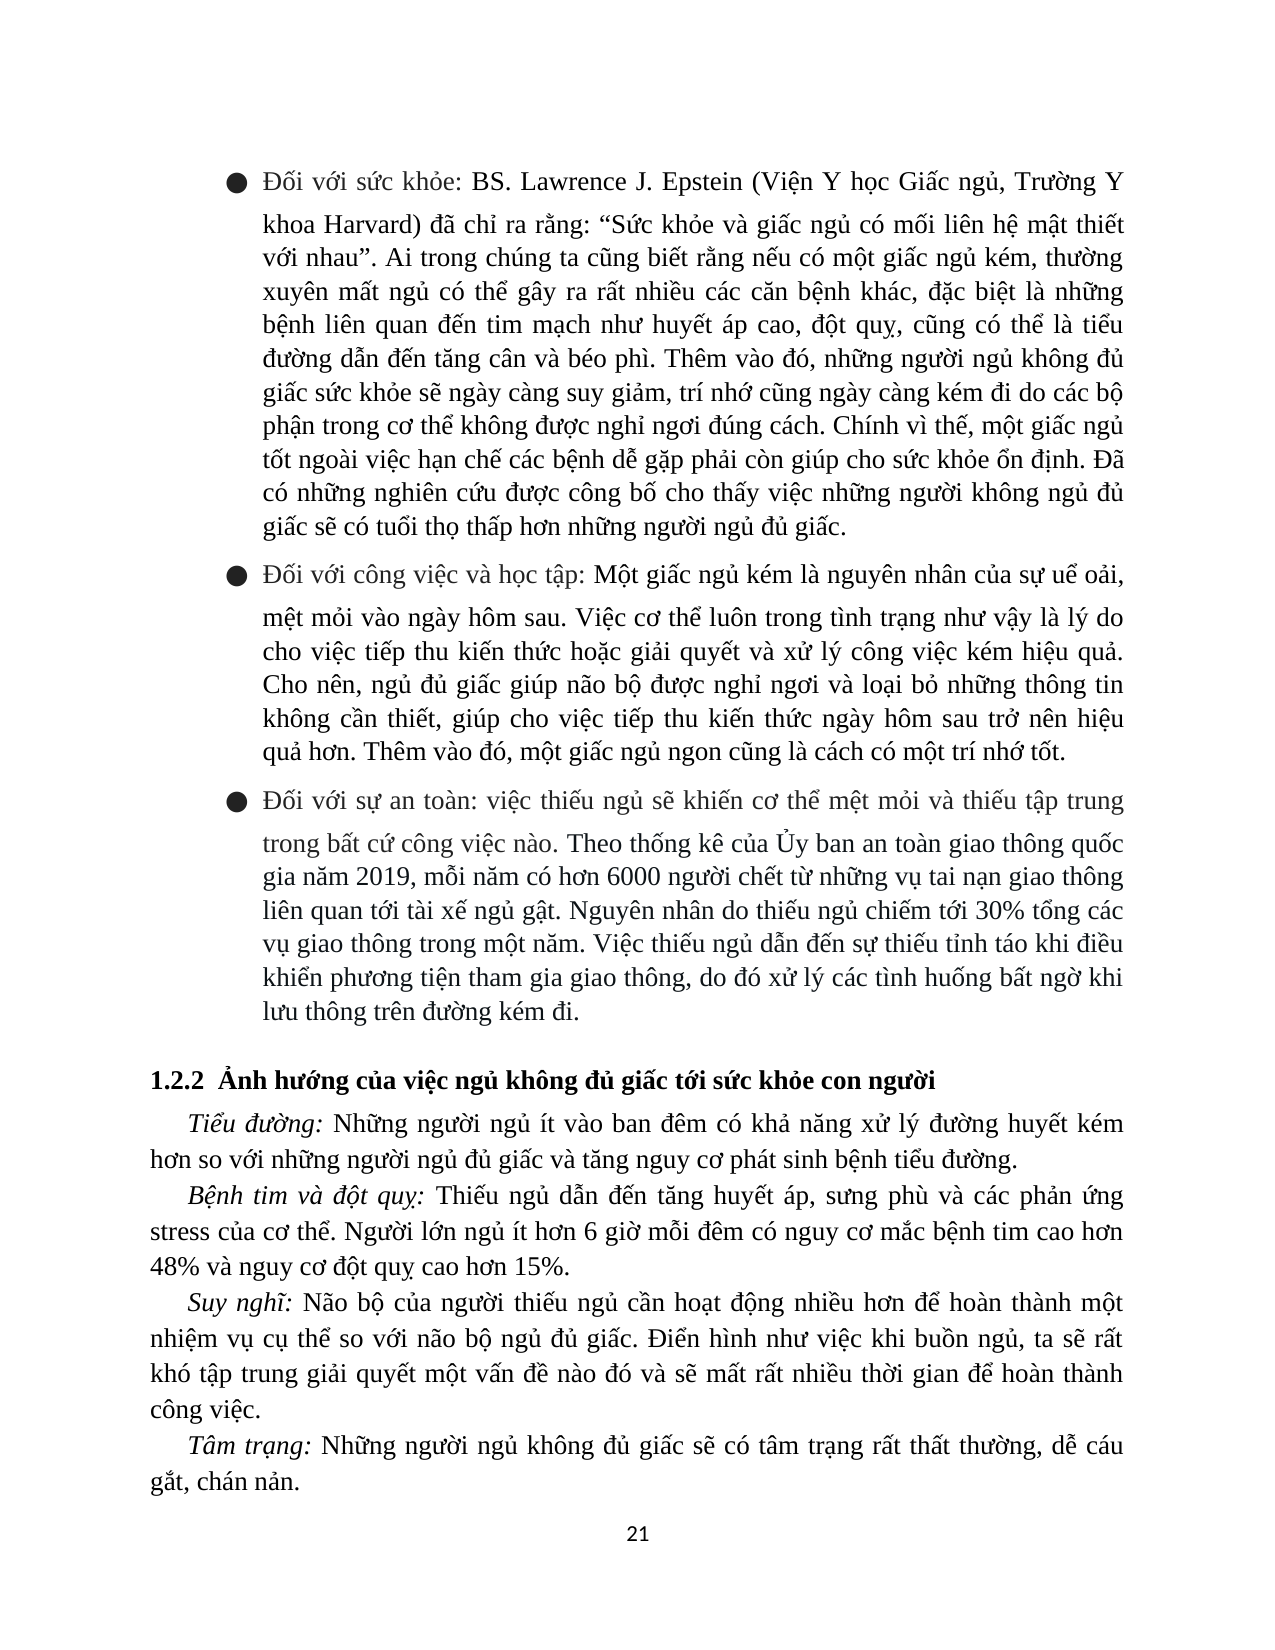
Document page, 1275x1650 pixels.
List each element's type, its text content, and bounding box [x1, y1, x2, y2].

text Bệnh tim và đột quỵ: Thiếu ngủ dẫn đến tăng huyết áp, sưng phù và các phản ứng stress của cơ thể. Người lớn ngủ ít hơn 6 giờ mỗi đêm có nguy cơ mắc bệnh tim cao hơn 48% và nguy cơ đột quỵ cao hơn 15%. [150, 1179, 1125, 1282]
list Đối với công việc và học tập: Một giấc ngủ kém là nguyên nhân của sự uể oải, mệt mỏi vào ngày hôm sau. Việc cơ thể luôn trong tình trạng như vậy là lý do cho việc tiếp thu kiến thức hoặc giải quyết và xử lý công việc kém hiệu quả. Cho nên, ngủ đủ giấc giúp não bộ được nghỉ ngơi và loại bỏ những thông tin không cần thiết, giúp cho việc tiếp thu kiến thức ngày hôm sau trở nên hiệu quả hơn. Thêm vào đó, một giấc ngủ ngon cũng là cách có một trí nhớ tốt. [225, 543, 1125, 767]
text Tâm trạng: Những người ngủ không đủ giấc sẽ có tâm trạng rất thất thường, dễ cáu gắt, chán nản. [150, 1429, 1125, 1496]
subtitle 1.2.2 Ảnh hướng của việc ngủ không đủ giấc tới sức khỏe con người [150, 1064, 1125, 1095]
text Tiểu đường: Những người ngủ ít vào ban đêm có khả năng xử lý đường huyết kém hơn so với những người ngủ đủ giấc và tăng nguy cơ phát sinh bệnh tiểu đường. [150, 1107, 1125, 1174]
list Đối với sức khỏe: BS. Lawrence J. Epstein (Viện Y học Giấc ngủ, Trường Y khoa Harvard) đã chỉ ra rằng: “Sức khỏe và giấc ngủ có mối liên hệ mật thiết với nhau”. Ai trong chúng ta cũng biết rằng nếu có một giấc ngủ kém, thường xuyên mất ngủ có thể gây ra rất nhiều các căn bệnh khác, đặc biệt là những bệnh liên quan đến tim mạch như huyết áp cao, đột quỵ, cũng có thể là tiểu đường dẫn đến tăng cân và béo phì. Thêm vào đó, những người ngủ không đủ giấc sức khỏe sẽ ngày càng suy giảm, trí nhớ cũng ngày càng kém đi do các bộ phận trong cơ thể không được nghỉ ngơi đúng cách. Chính vì thế, một giấc ngủ tốt ngoài việc hạn chế các bệnh dễ gặp phải còn giúp cho sức khỏe ổn định. Đã có những nghiên cứu được công bố cho thấy việc những người không ngủ đủ giấc sẽ có tuổi thọ thấp hơn những người ngủ đủ giấc. [225, 150, 1125, 541]
list Đối với sự an toàn: việc thiếu ngủ sẽ khiến cơ thể mệt mỏi và thiếu tập trung trong bất cứ công việc nào. Theo thống kê của Ủy ban an toàn giao thông quốc gia năm 2019, mỗi năm có hơn 6000 người chết từ những vụ tai nạn giao thông liên quan tới tài xế ngủ gật. Nguyên nhân do thiếu ngủ chiếm tới 30% tổng các vụ giao thông trong một năm. Việc thiếu ngủ dẫn đến sự thiếu tỉnh táo khi điều khiển phương tiện tham gia giao thông, do đó xử lý các tình huống bất ngờ khi lưu thông trên đường kém đi. [225, 769, 1125, 1026]
text Suy nghĩ: Não bộ của người thiếu ngủ cần hoạt động nhiều hơn để hoàn thành một nhiệm vụ cụ thể so với não bộ ngủ đủ giấc. Điển hình như việc khi buồn ngủ, ta sẽ rất khó tập trung giải quyết một vấn đề nào đó và sẽ mất rất nhiều thời gian để hoàn thành công việc. [150, 1286, 1125, 1424]
